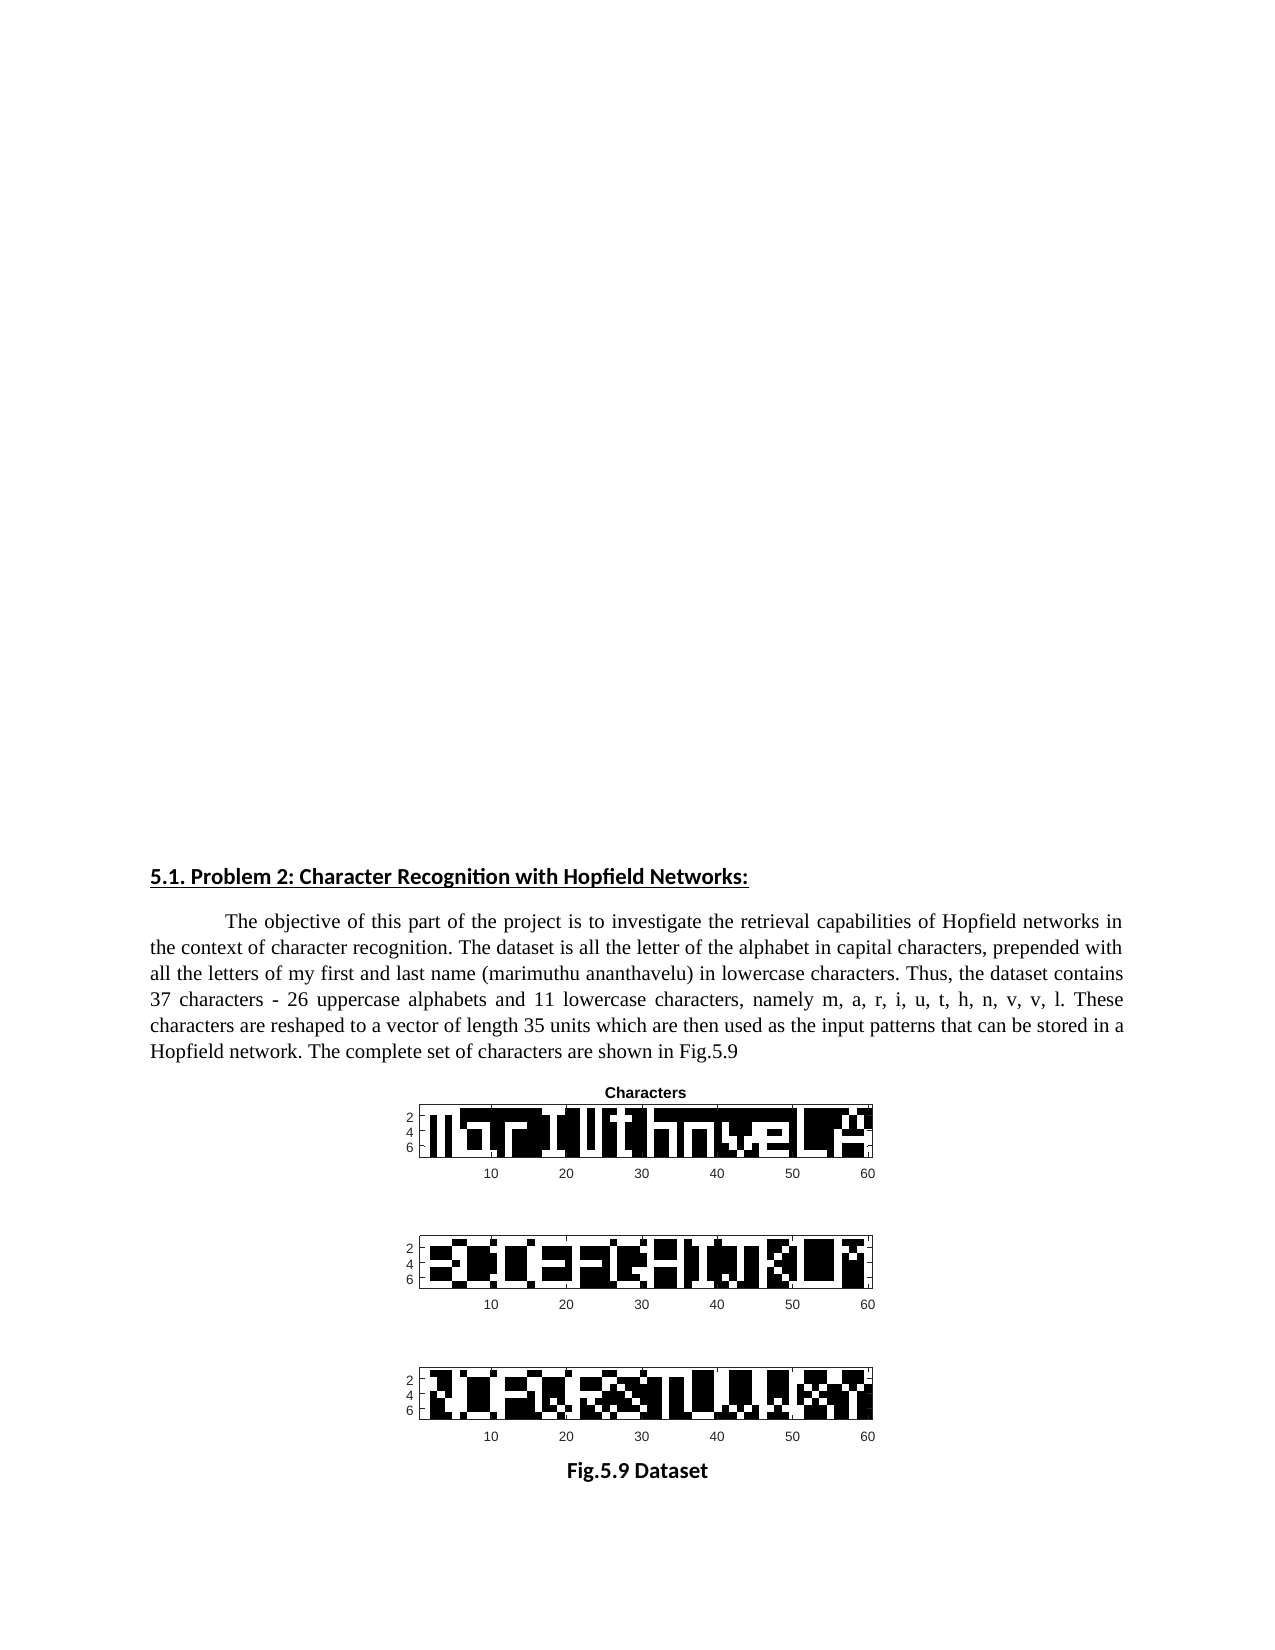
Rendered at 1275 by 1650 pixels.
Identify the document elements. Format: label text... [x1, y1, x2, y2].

text Fig.5.9 Dataset [150, 1457, 1125, 1485]
text 5.1. Problem 2: Character Recognition with Hopfield Networks: [150, 862, 1125, 891]
text The objective of this part of the project is to investigate the retrieval capabilities of Hopfield networks in the context of character recognition. The dataset is all the letter of the alphabet in capital characters, prepended with all the letters of my first and last name (marimuthu ananthavelu) in lowercase characters. Thus, the dataset contains 37 characters - 26 uppercase alphabets and 11 lowercase characters, namely m, a, r, i, u, t, h, n, v, v, l. These characters are reshaped to a vector of length 35 units which are then used as the input patterns that can be stored in a Hopfield network. The complete set of characters are shown in Fig.5.9 [150, 909, 1125, 1063]
